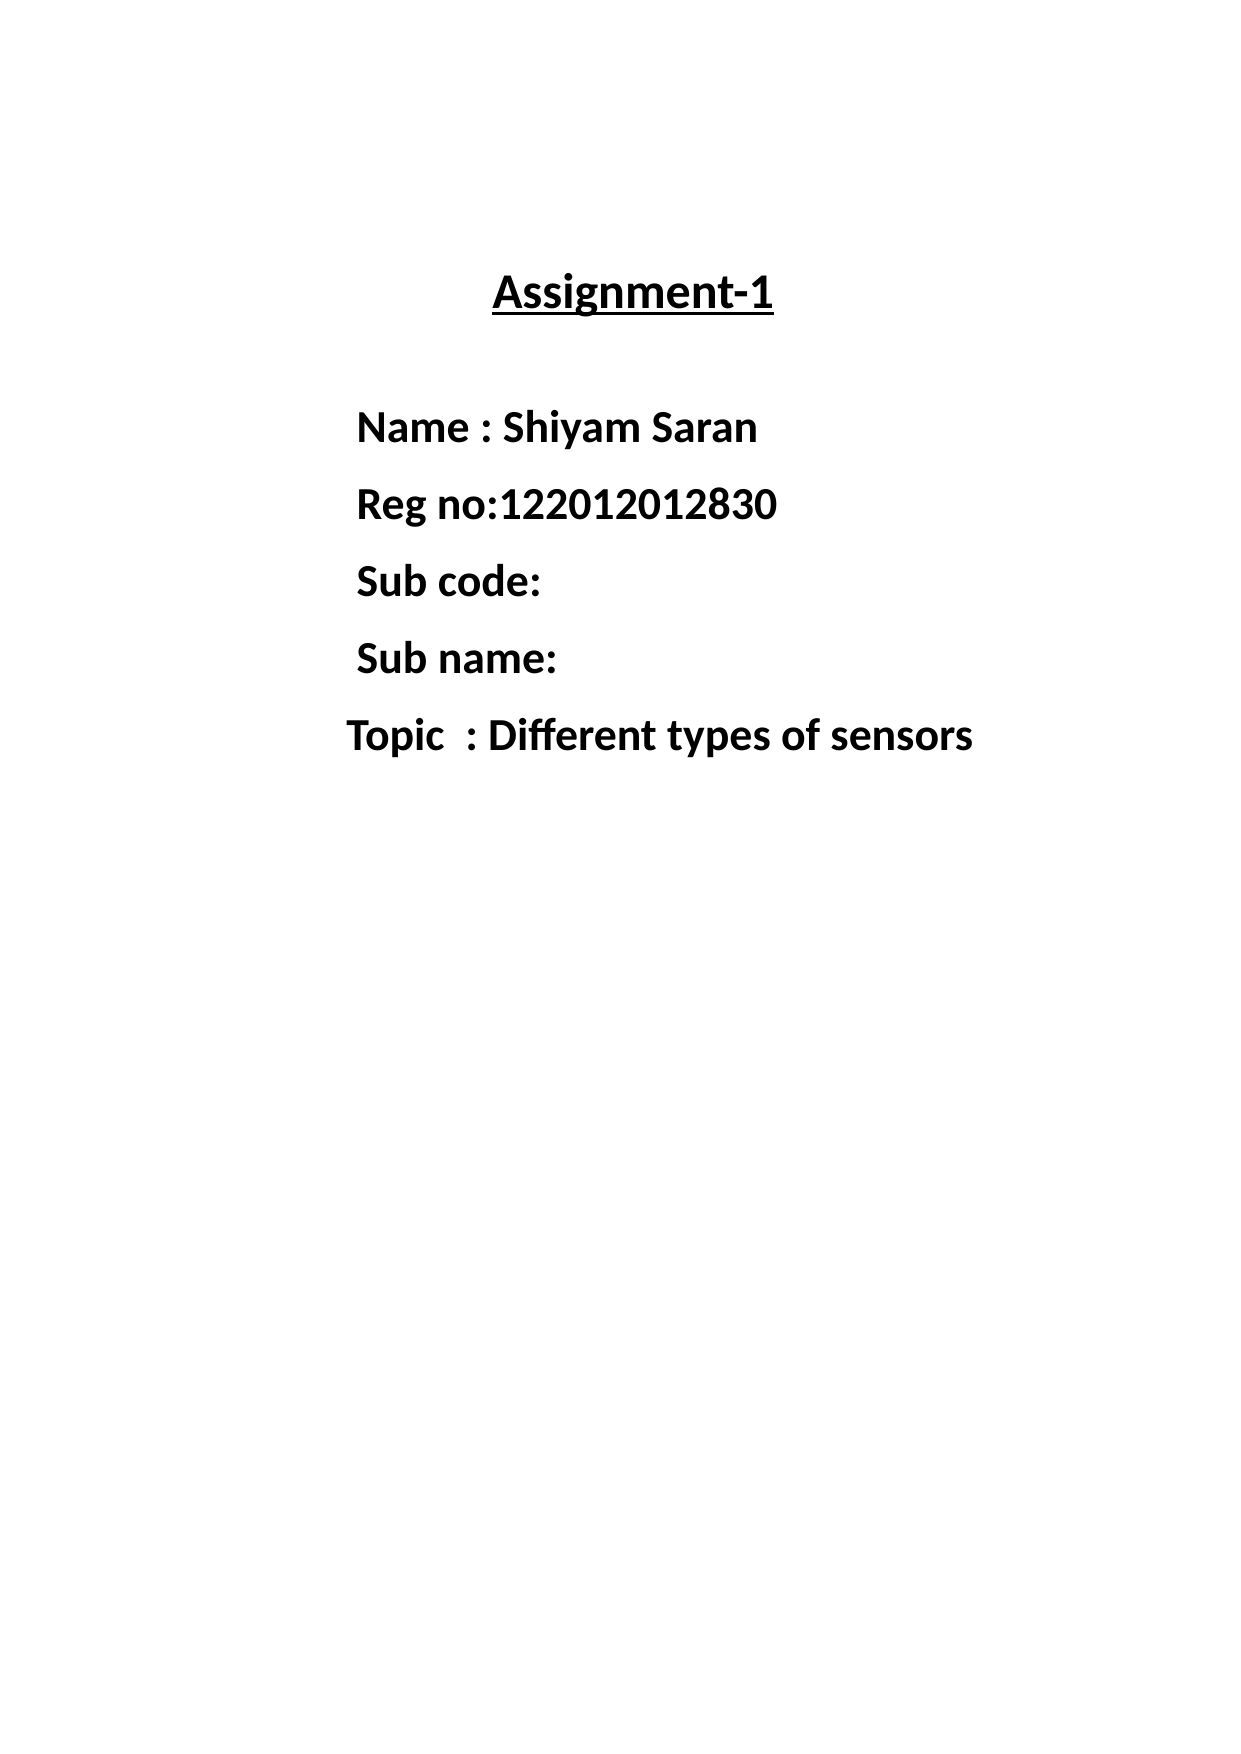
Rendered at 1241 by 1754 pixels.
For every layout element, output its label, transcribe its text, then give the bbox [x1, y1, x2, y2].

text Name : Shiyam Saran [150, 398, 1090, 454]
text Reg no:122012012830 [150, 475, 1090, 531]
text Sub code: [150, 552, 1090, 608]
text Topic : Different types of sensors [150, 706, 1090, 762]
text Assignment-1 [150, 260, 1090, 321]
text Sub name: [150, 629, 1090, 685]
